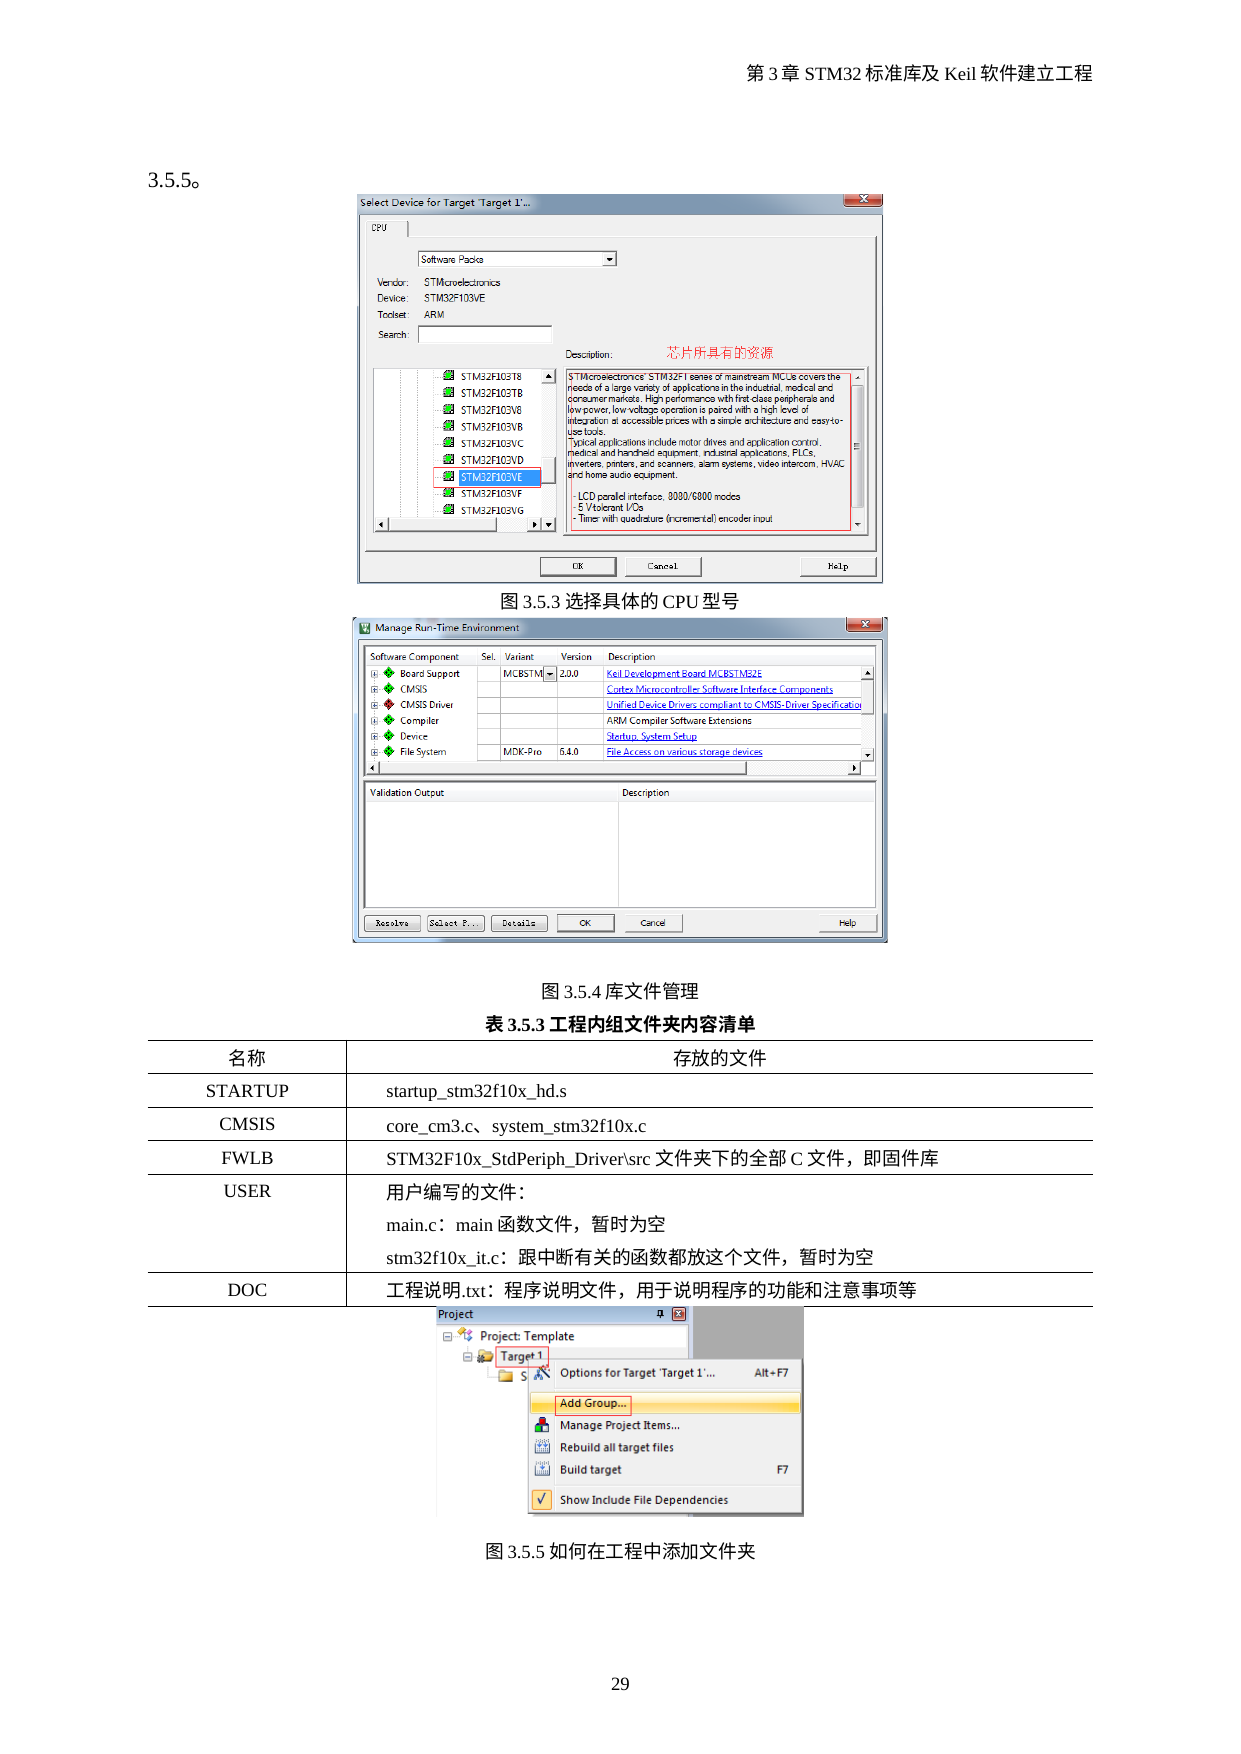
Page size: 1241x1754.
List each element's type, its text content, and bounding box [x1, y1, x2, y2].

table_cell 工程说明.txt：程序说明文件，用于说明程序的功能和注意事项等 [347, 1273, 1092, 1306]
table_cell STM32F10x_StdPeriph_Driver\src 文件夹下的全部C 文件，即固件库 [347, 1141, 1092, 1174]
table_cell 存放的文件 [347, 1041, 1092, 1073]
table_cell CMSIS [148, 1108, 346, 1140]
table_header 表3.5.3 工程内组文件夹内容清单 [148, 1007, 1092, 1039]
table_cell DOC [148, 1273, 346, 1306]
text 图3.5.4 库文件管理 [148, 974, 1092, 1007]
picture [357, 194, 884, 584]
table_cell startup_stm32f10x_hd.s [347, 1074, 1092, 1107]
table_cell FWLB [148, 1141, 346, 1174]
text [148, 162, 1092, 194]
text 图3.5.3 选择具体的CPU型号 [148, 584, 1092, 617]
text 图3.5.5 如何在工程中添加文件夹 [148, 1534, 1092, 1567]
table_cell STARTUP [148, 1074, 346, 1107]
table_cell 用户编写的文件： main.c：main 函数文件，暂时为空 stm32f10x_it.c：跟中断有关的函数都放这个文件，暂时为空 [347, 1175, 1092, 1272]
picture [436, 1306, 804, 1517]
table_cell USER [148, 1175, 346, 1272]
picture [352, 617, 888, 943]
table_cell core_cm3.c、system_stm32f10x.c [347, 1108, 1092, 1140]
table_cell 名称 [148, 1041, 346, 1073]
